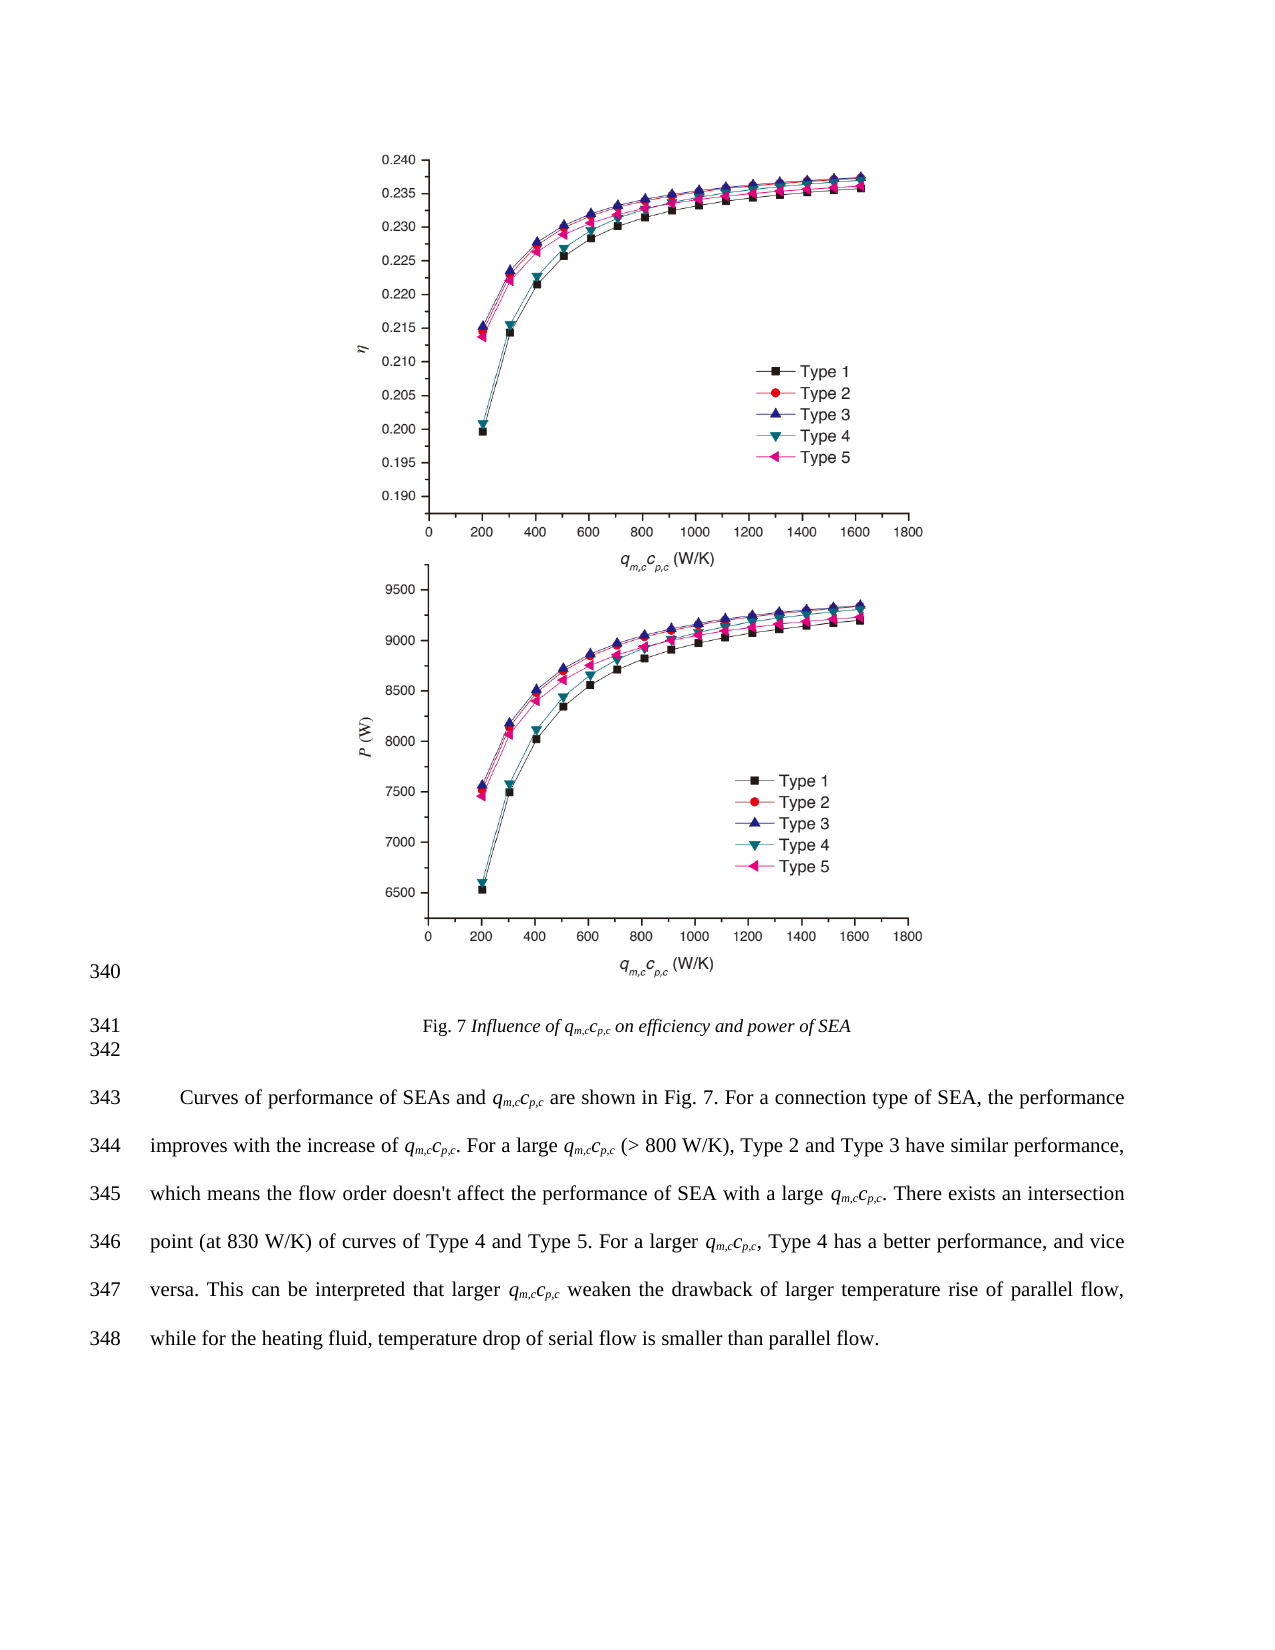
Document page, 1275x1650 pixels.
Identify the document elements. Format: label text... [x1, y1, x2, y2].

text Curves of performance of SEAs and qm,ccp,c are shown in Fig. 7. For a connection type of SEA, the performance improves with the increase of qm,ccp,c. For a large qm,ccp,c (> 800 W/K), Type 2 and Type 3 have similar performance, which means the flow order doesn't affect the performance of SEA with a large qm,ccp,c. There exists an intersection point (at 830 W/K) of curves of Type 4 and Type 5. For a larger qm,ccp,c, Type 4 has a better performance, and vice versa. This can be interpreted that larger qm,ccp,c weaken the drawback of larger temperature rise of parallel flow, while for the heating fluid, temperature drop of serial flow is smaller than parallel flow. [150, 1085, 1125, 1349]
text Fig. 7 Influence of qm,ccp,c on efficiency and power of SEA [150, 1015, 1125, 1037]
